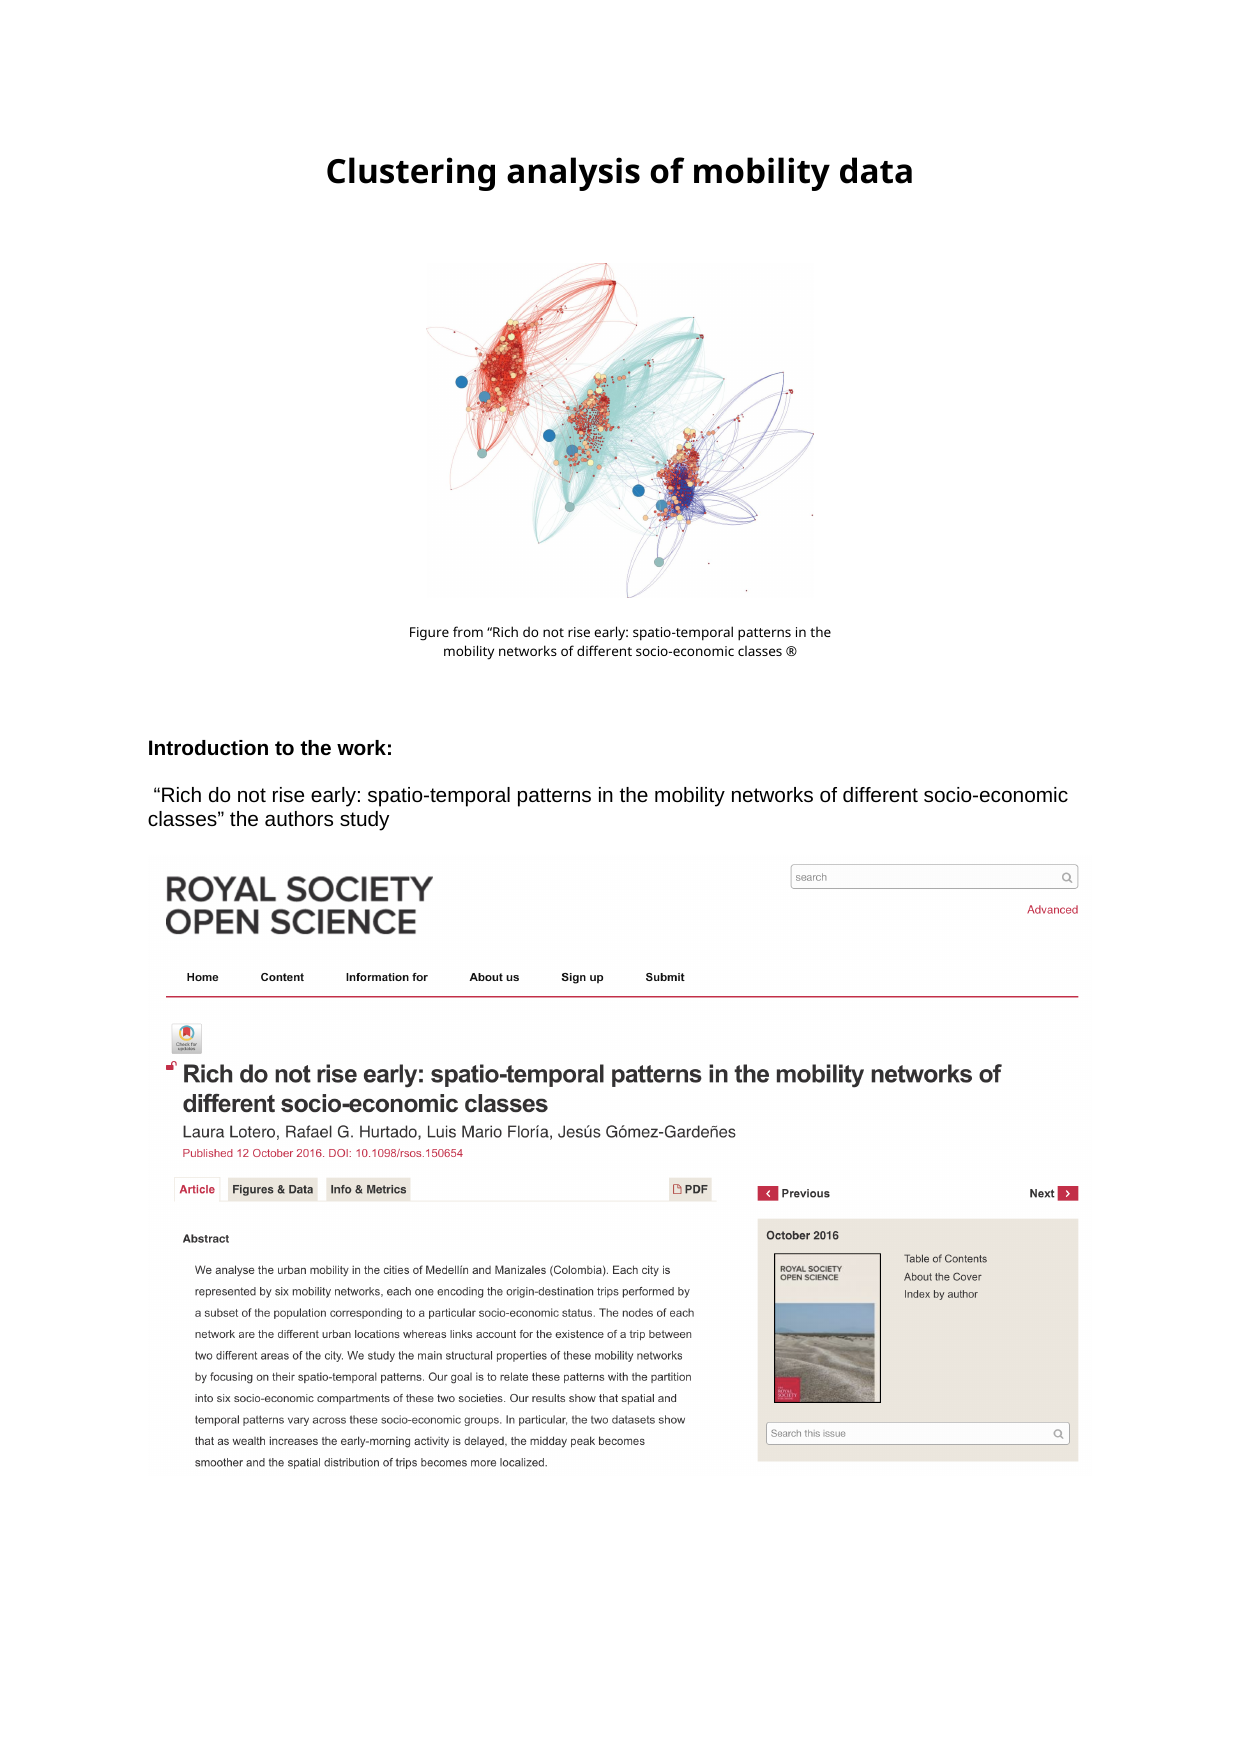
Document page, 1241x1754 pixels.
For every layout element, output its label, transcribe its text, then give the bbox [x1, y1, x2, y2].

text mobility networks of different socio-economic classes ® [148, 642, 1093, 660]
text Figure from “Rich do not rise early: spatio-temporal patterns in the [148, 623, 1093, 642]
text “Rich do not rise early: spatio-temporal patterns in the mobility networks of different socio-economic classes” the authors study [148, 783, 1093, 831]
picture [147, 855, 1092, 1476]
text Introduction to the work: [148, 735, 1093, 759]
picture [426, 263, 814, 598]
text Clustering analysis of mobility data [148, 148, 1093, 193]
